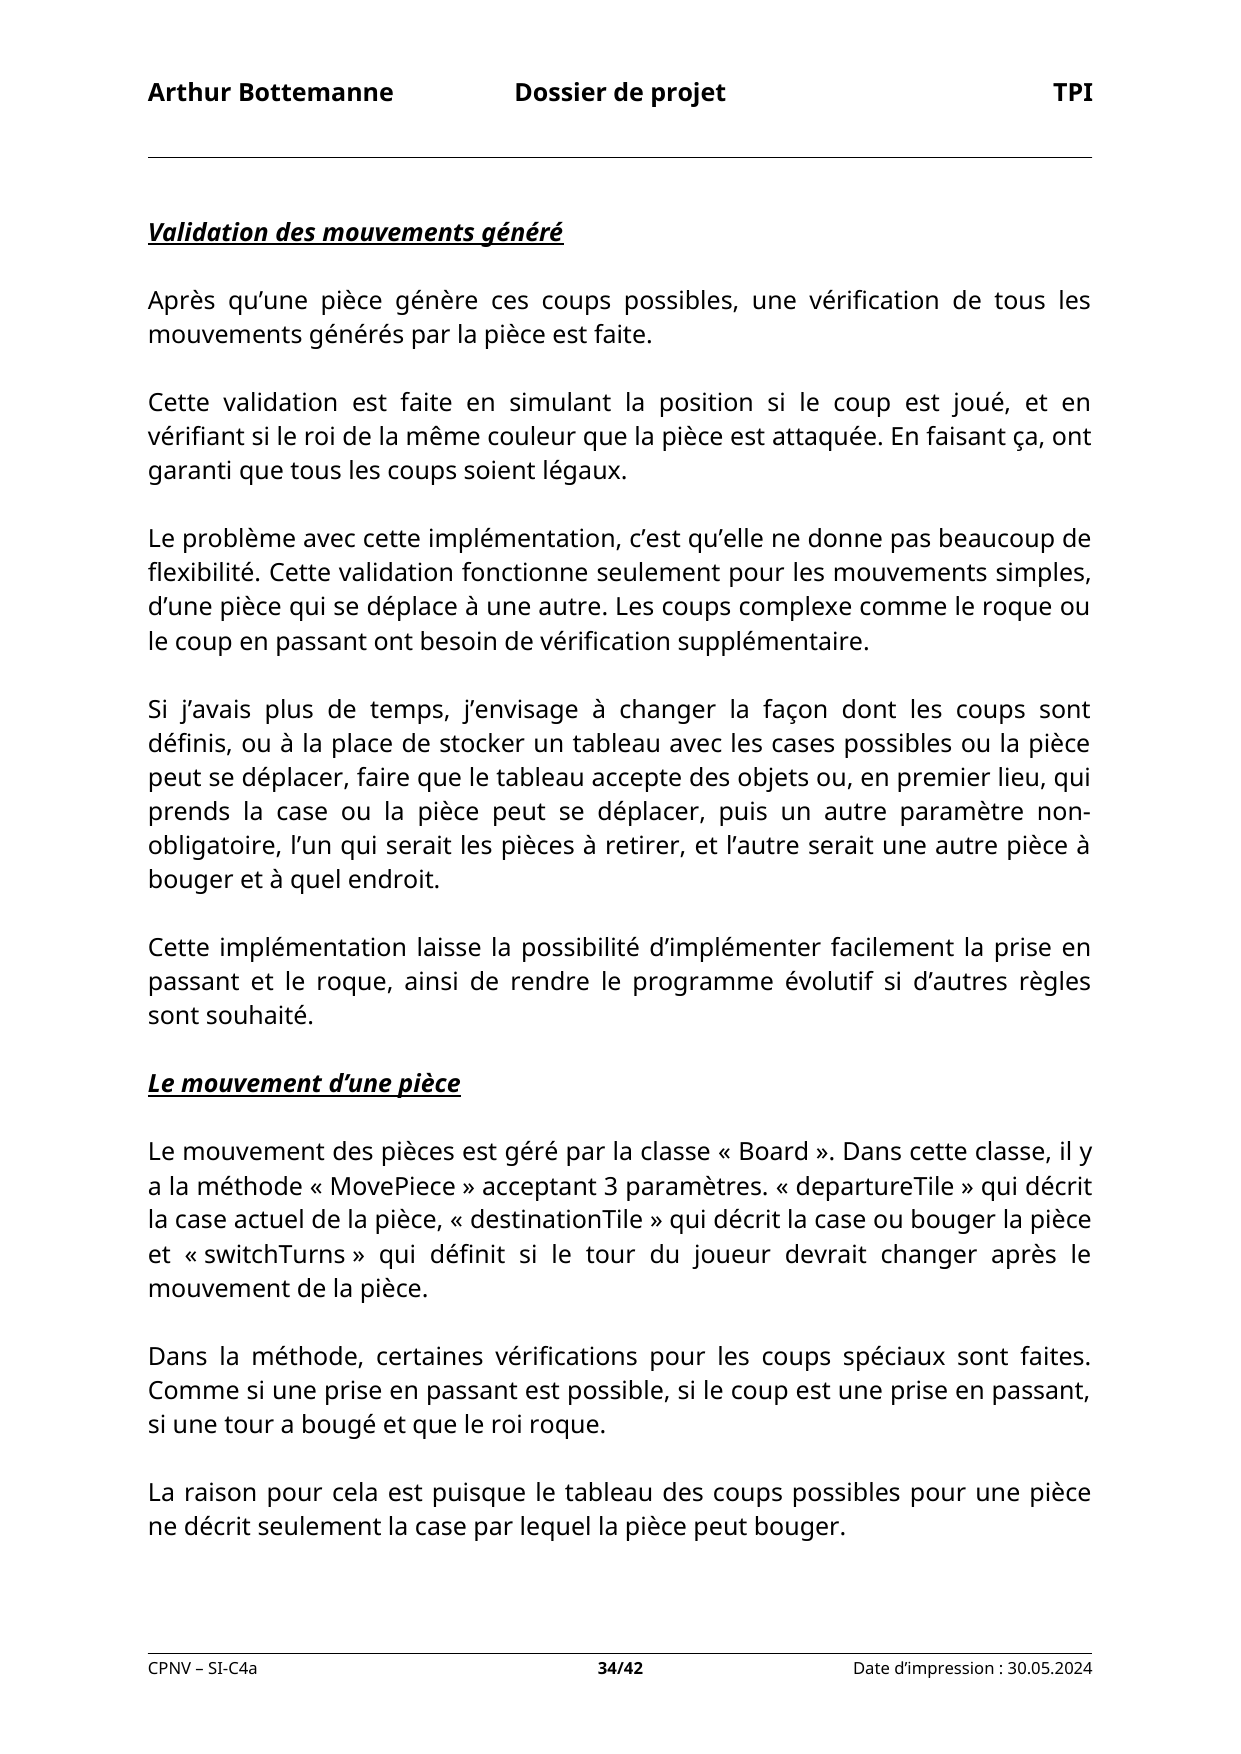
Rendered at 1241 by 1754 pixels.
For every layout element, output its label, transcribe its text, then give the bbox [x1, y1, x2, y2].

text Cette validation est faite en simulant la position si le coup est joué, et en vérifiant si le roi de la même couleur que la pièce est attaquée. En faisant ça, ont garanti que tous les coups soient légaux. [148, 385, 1092, 487]
text La raison pour cela est puisque le tableau des coups possibles pour une pièce ne décrit seulement la case par lequel la pièce peut bouger. [148, 1475, 1092, 1543]
text Après qu’une pièce génère ces coups possibles, une vérification de tous les mouvements générés par la pièce est faite. [148, 282, 1092, 351]
text Le mouvement des pièces est géré par la classe « Board ». Dans cette classe, il y a la méthode « MovePiece » acceptant 3 paramètres. « departureTile » qui décrit la case actuel de la pièce, « destinationTile » qui décrit la case ou bouger la pièce et « switchTurns » qui définit si le tour du joueur devrait changer après le mouvement de la pièce. [148, 1134, 1092, 1304]
text Le problème avec cette implémentation, c’est qu’elle ne donne pas beaucoup de flexibilité. Cette validation fonctionne seulement pour les mouvements simples, d’une pièce qui se déplace à une autre. Les coups complexe comme le roque ou le coup en passant ont besoin de vérification supplémentaire. [148, 521, 1092, 657]
text Cette implémentation laisse la possibilité d’implémenter facilement la prise en passant et le roque, ainsi de rendre le programme évolutif si d’autres règles sont souhaité. [148, 930, 1092, 1032]
text Dans la méthode, certaines vérifications pour les coups spéciaux sont faites. Comme si une prise en passant est possible, si le coup est une prise en passant, si une tour a bougé et que le roi roque. [148, 1338, 1092, 1441]
text Si j’avais plus de temps, j’envisage à changer la façon dont les coups sont définis, ou à la place de stocker un tableau avec les cases possibles ou la pièce peut se déplacer, faire que le tableau accepte des objets ou, en premier lieu, qui prends la case ou la pièce peut se déplacer, puis un autre paramètre non-obligatoire, l’un qui serait les pièces à retirer, et l’autre serait une autre pièce à bouger et à quel endroit. [148, 691, 1092, 896]
subtitle Validation des mouvements généré [148, 214, 1092, 248]
subtitle Le mouvement d’une pièce [148, 1066, 1092, 1100]
